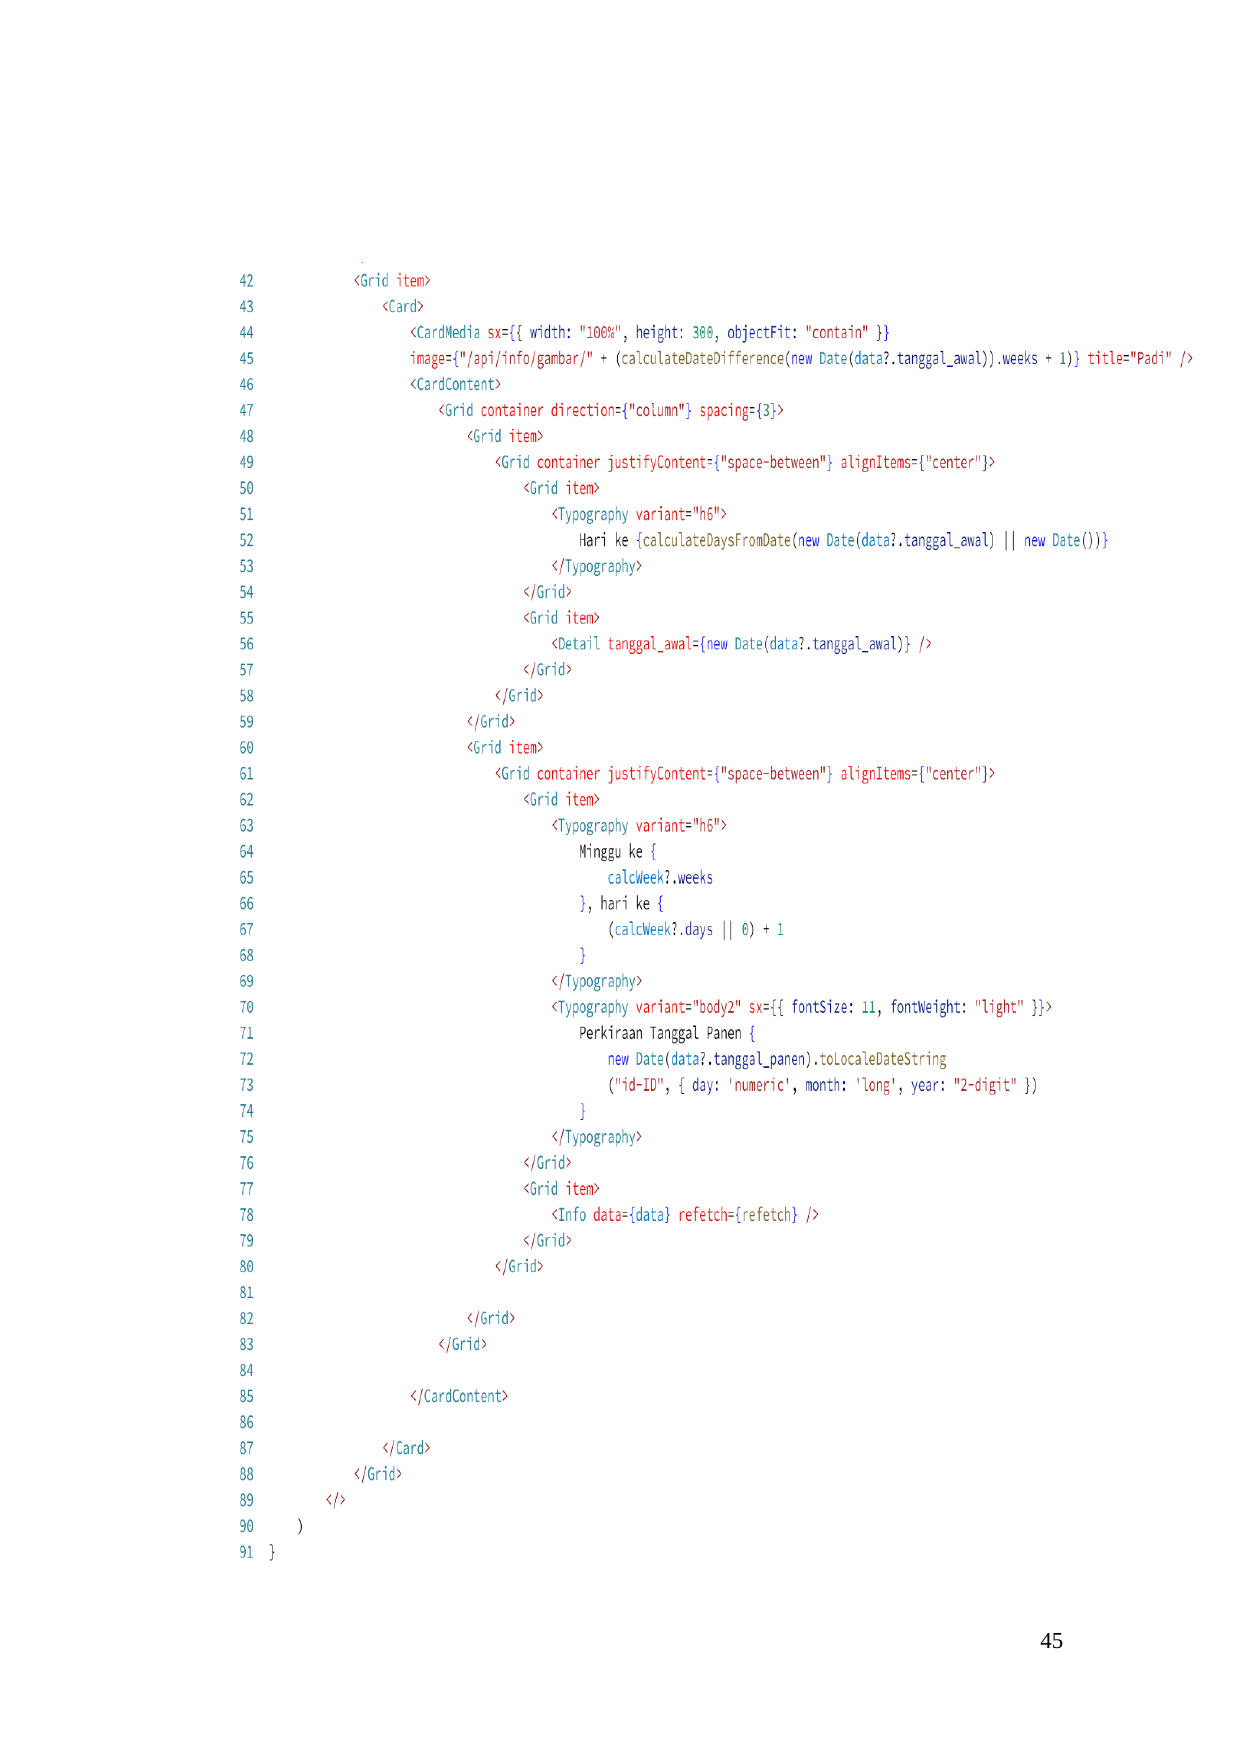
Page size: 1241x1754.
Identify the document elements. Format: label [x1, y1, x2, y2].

picture [229, 262, 1212, 1574]
